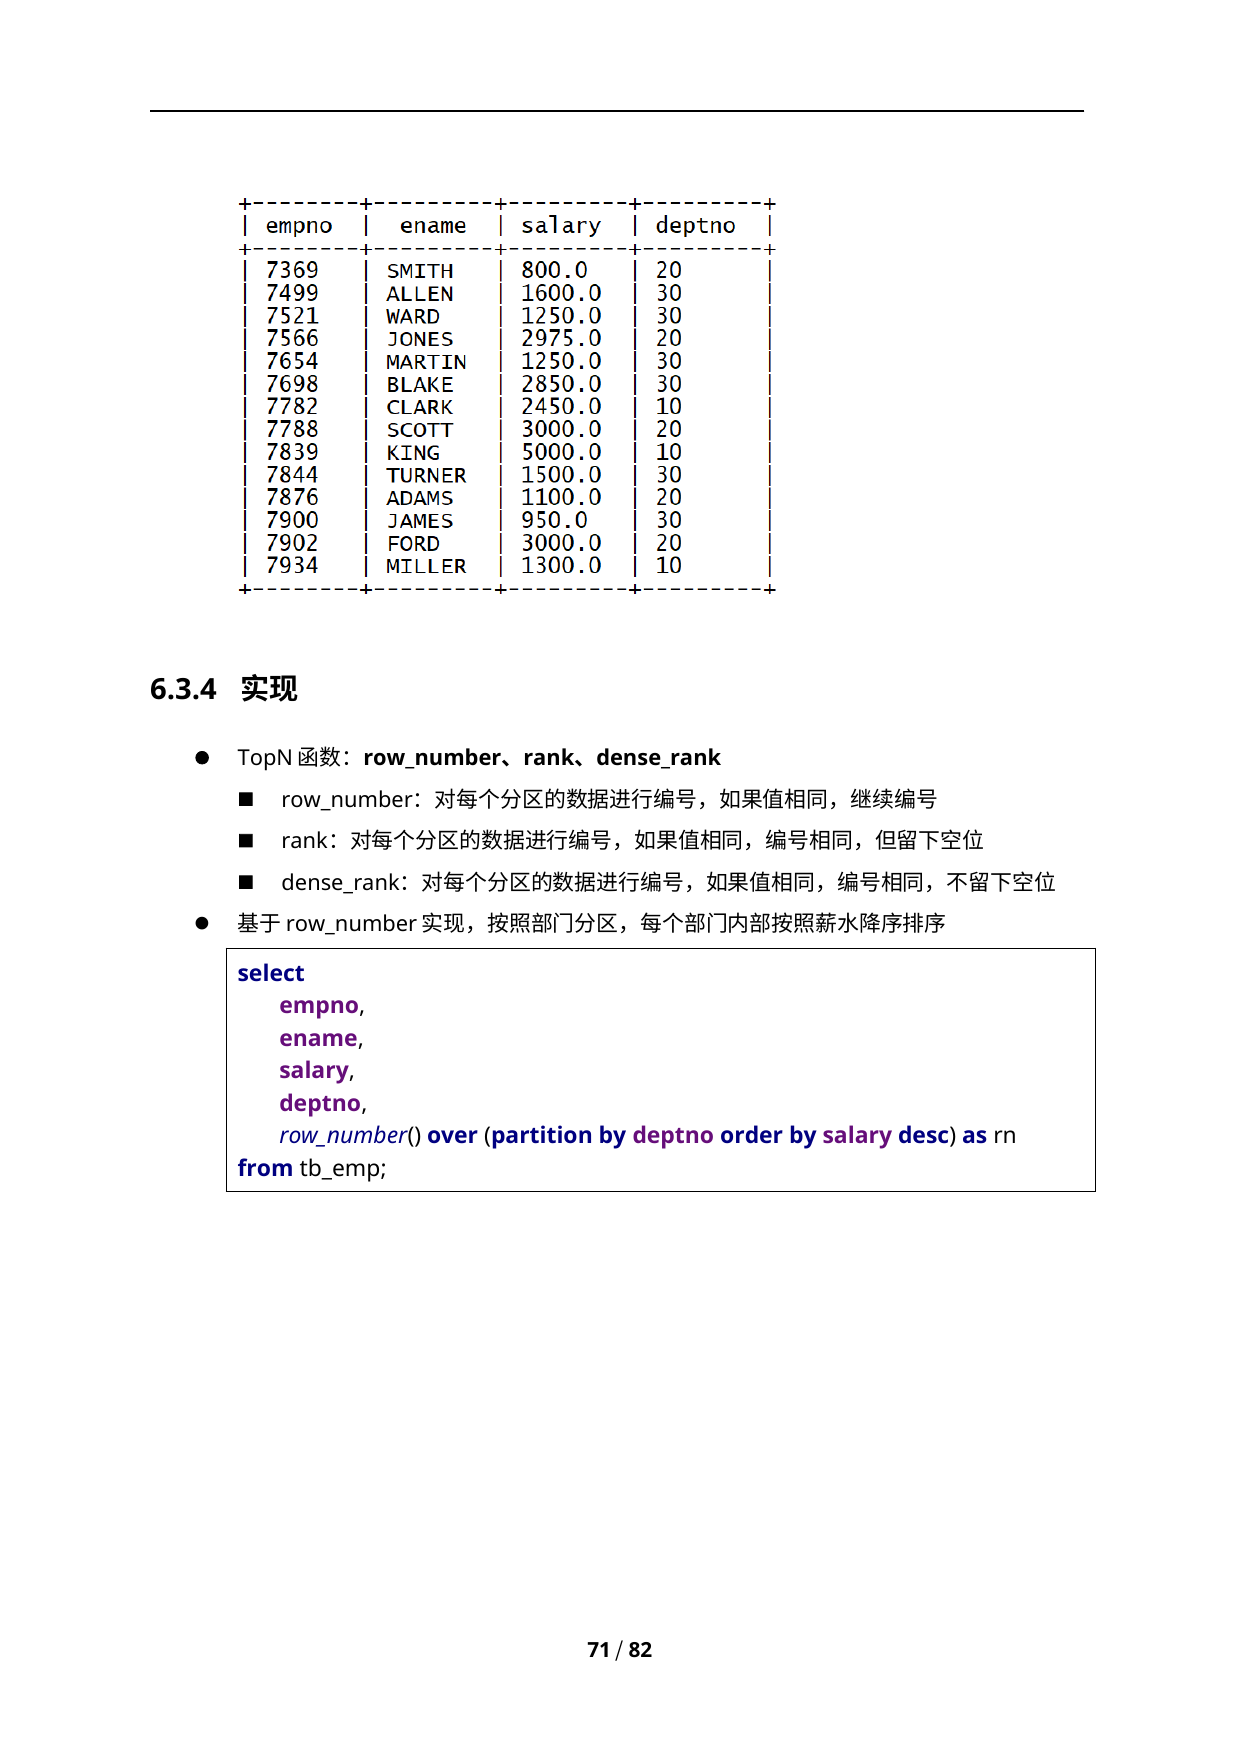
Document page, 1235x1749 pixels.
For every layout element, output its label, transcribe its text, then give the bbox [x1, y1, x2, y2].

list TopN函数：row_number、rank、dense_rank [194, 740, 1084, 772]
list 基于row_number实现，按照部门分区，每个部门内部按照薪水降序排序 [194, 906, 1084, 938]
subtitle 实现 [150, 665, 1084, 708]
list dense_rank：对每个分区的数据进行编号，如果值相同，编号相同，不留下空位 [237, 864, 1084, 896]
table_header select empno, ename, salary, deptno, row_number() over (partition by deptno order by salary desc) as rn from tb_emp; [227, 949, 1095, 1191]
list row_number：对每个分区的数据进行编号，如果值相同，继续编号 [237, 782, 1084, 813]
picture [237, 191, 797, 594]
list rank：对每个分区的数据进行编号，如果值相同，编号相同，但留下空位 [237, 823, 1084, 855]
